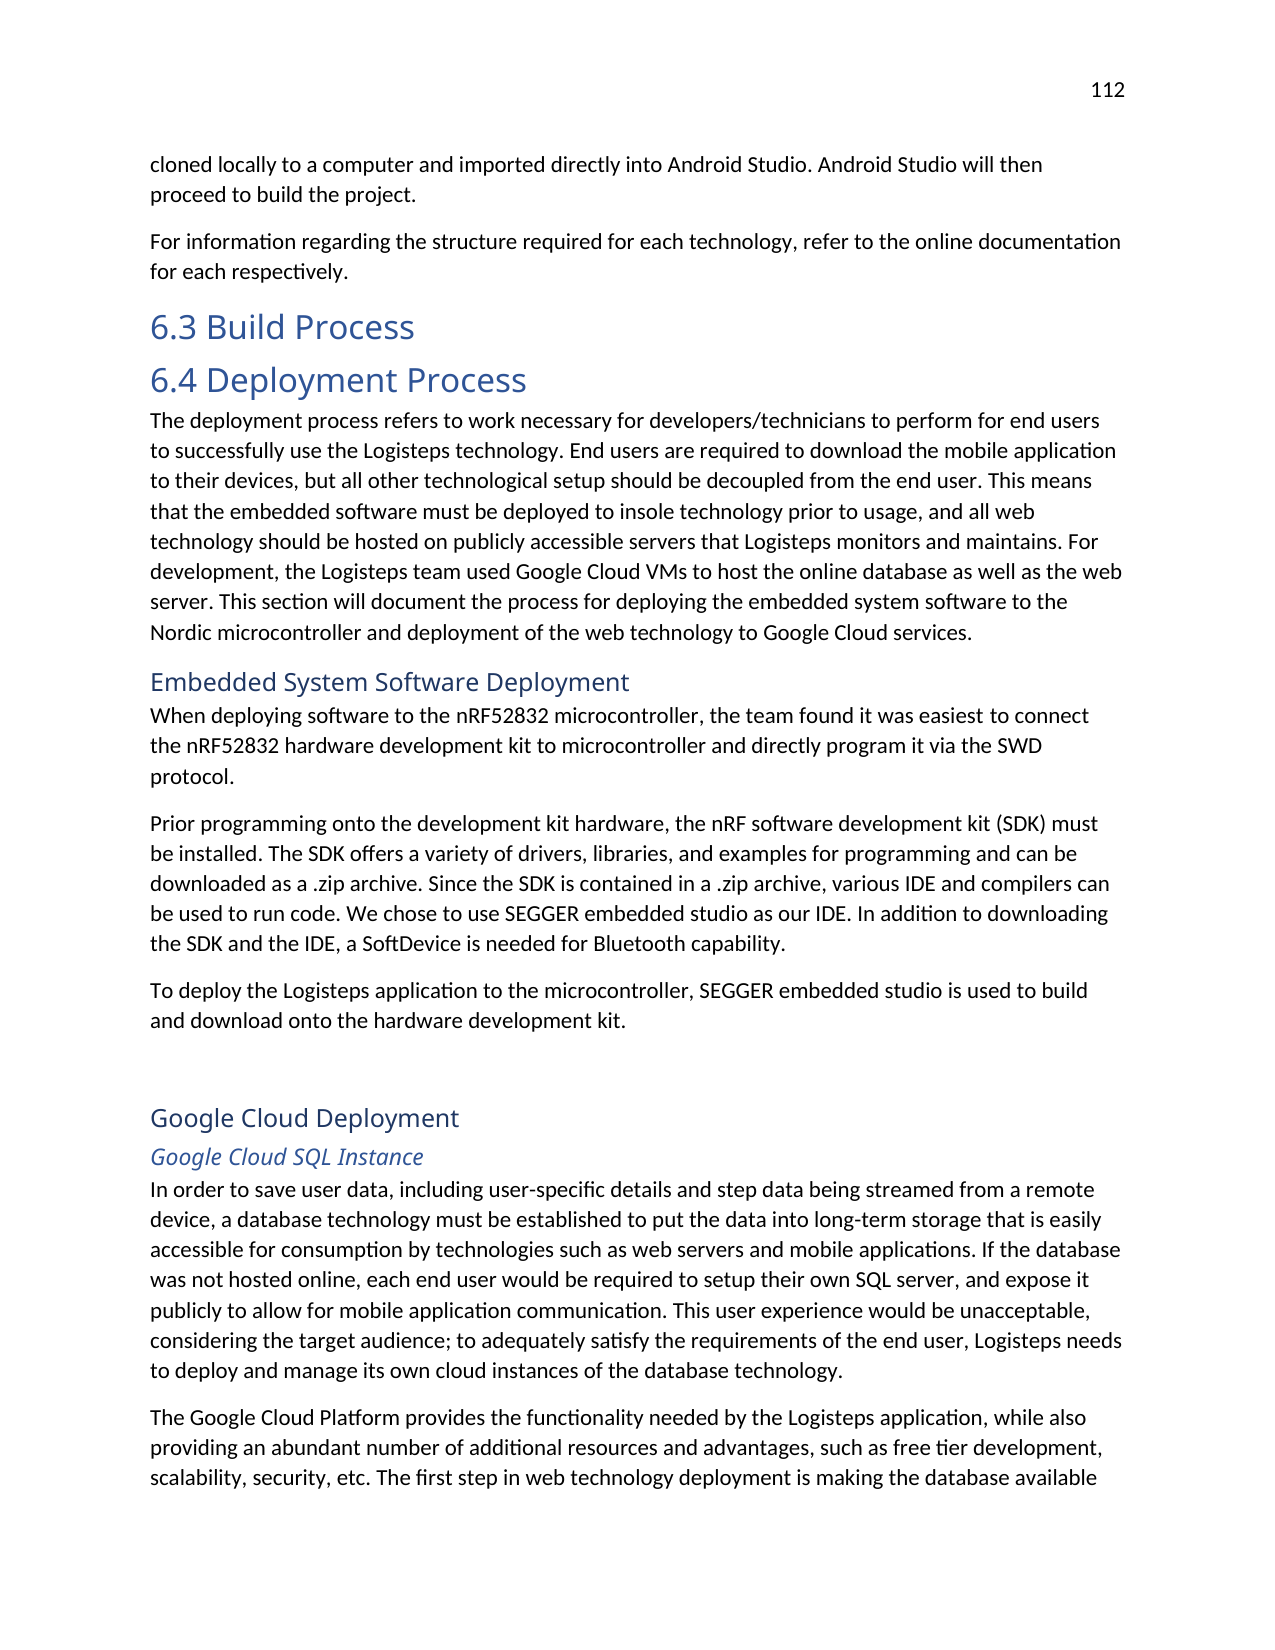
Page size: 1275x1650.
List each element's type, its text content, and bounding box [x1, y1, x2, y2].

subtitle 6.3 Build Process [150, 304, 1125, 349]
text The deployment process refers to work necessary for developers/technicians to perform for end users to successfully use the Logisteps technology. End users are required to download the mobile application to their devices, but all other technological setup should be decoupled from the end user. This means that the embedded software must be deployed to insole technology prior to usage, and all web technology should be hosted on publicly accessible servers that Logisteps monitors and maintains. For development, the Logisteps team used Google Cloud VMs to host the online database as well as the web server. This section will document the process for deploying the embedded system software to the Nordic microcontroller and deployment of the web technology to Google Cloud services. [150, 406, 1125, 646]
subtitle Google Cloud SQL Instance [150, 1141, 1125, 1172]
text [150, 150, 1125, 208]
subtitle 6.4 Deployment Process [150, 357, 1125, 403]
text For information regarding the structure required for each technology, refer to the online documentation for each respectively. [150, 227, 1125, 285]
text In order to save user data, including user-specific details and step data being streamed from a remote device, a database technology must be established to put the data into long-term storage that is easily accessible for consumption by technologies such as web servers and mobile applications. If the database was not hosted online, each end user would be required to setup their own SQL server, and expose it publicly to allow for mobile application communication. This user experience would be unacceptable, considering the target audience; to adequately satisfy the requirements of the end user, Logisteps needs to deploy and manage its own cloud instances of the database technology. [150, 1175, 1125, 1384]
subtitle Embedded System Software Deployment [150, 664, 1125, 699]
text To deploy the Logisteps application to the microcontroller, SEGGER embedded studio is used to build and download onto the hardware development kit. [150, 976, 1125, 1034]
subtitle Google Cloud Deployment [150, 1100, 1125, 1134]
text When deploying software to the nRF52832 microcontroller, the team found it was easiest to connect the nRF52832 hardware development kit to microcontroller and directly program it via the SWD protocol. [150, 701, 1125, 790]
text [150, 1403, 1125, 1492]
text Prior programming onto the development kit hardware, the nRF software development kit (SDK) must be installed. The SDK offers a variety of drivers, libraries, and examples for programming and can be downloaded as a .zip archive. Since the SDK is contained in a .zip archive, various IDE and compilers can be used to run code. We chose to use SEGGER embedded studio as our IDE. In addition to downloading the SDK and the IDE, a SoftDevice is needed for Bluetooth capability. [150, 809, 1125, 957]
